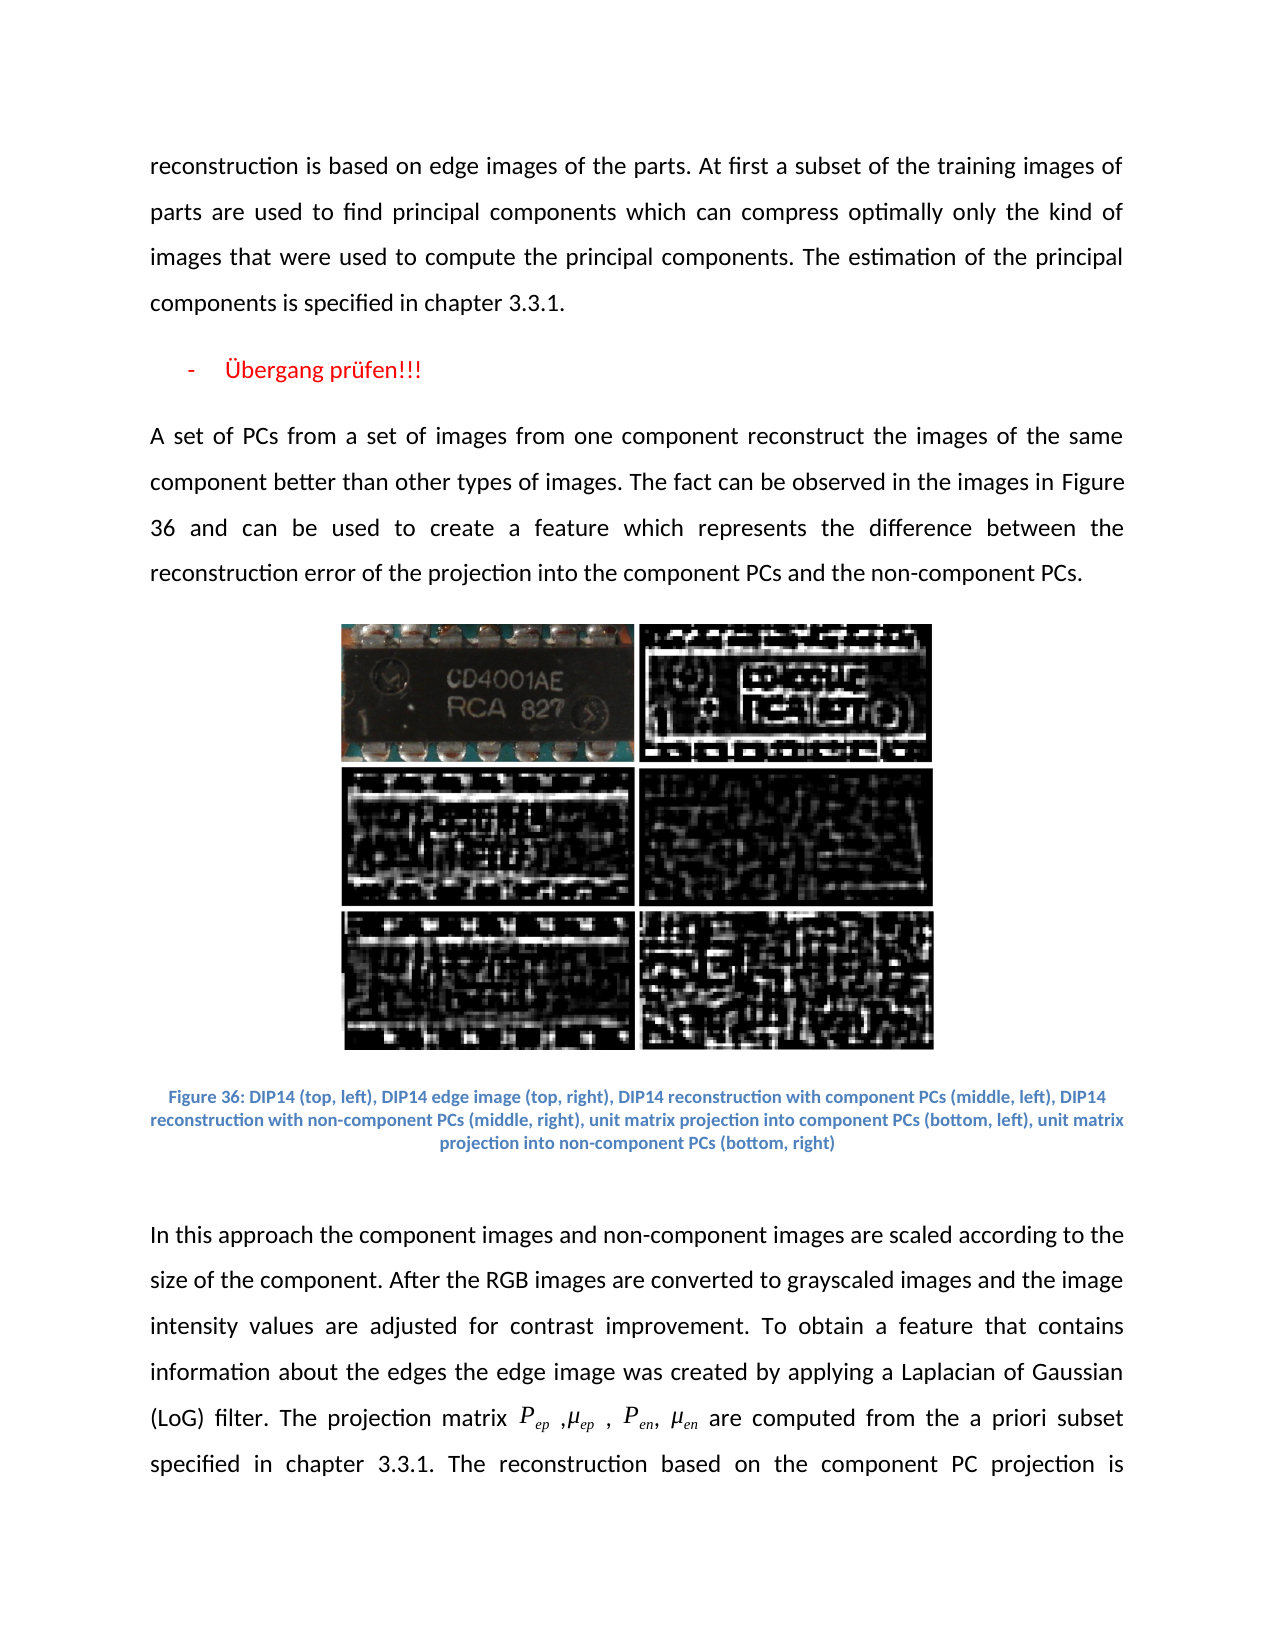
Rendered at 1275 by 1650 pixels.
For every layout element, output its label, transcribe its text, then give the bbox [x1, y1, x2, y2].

text A set of PCs from a set of images from one component reconstruct the images of the same component better than other types of images. The fact can be observed in the images in Figure 35 and can be used to create a feature which represents the difference between the reconstruction error of the projection into the component PCs and the non-component PCs. [150, 420, 1125, 588]
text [150, 1219, 1125, 1479]
list Übergang prüfen!!! [187, 354, 1125, 384]
picture [341, 624, 934, 1050]
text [150, 150, 1125, 318]
